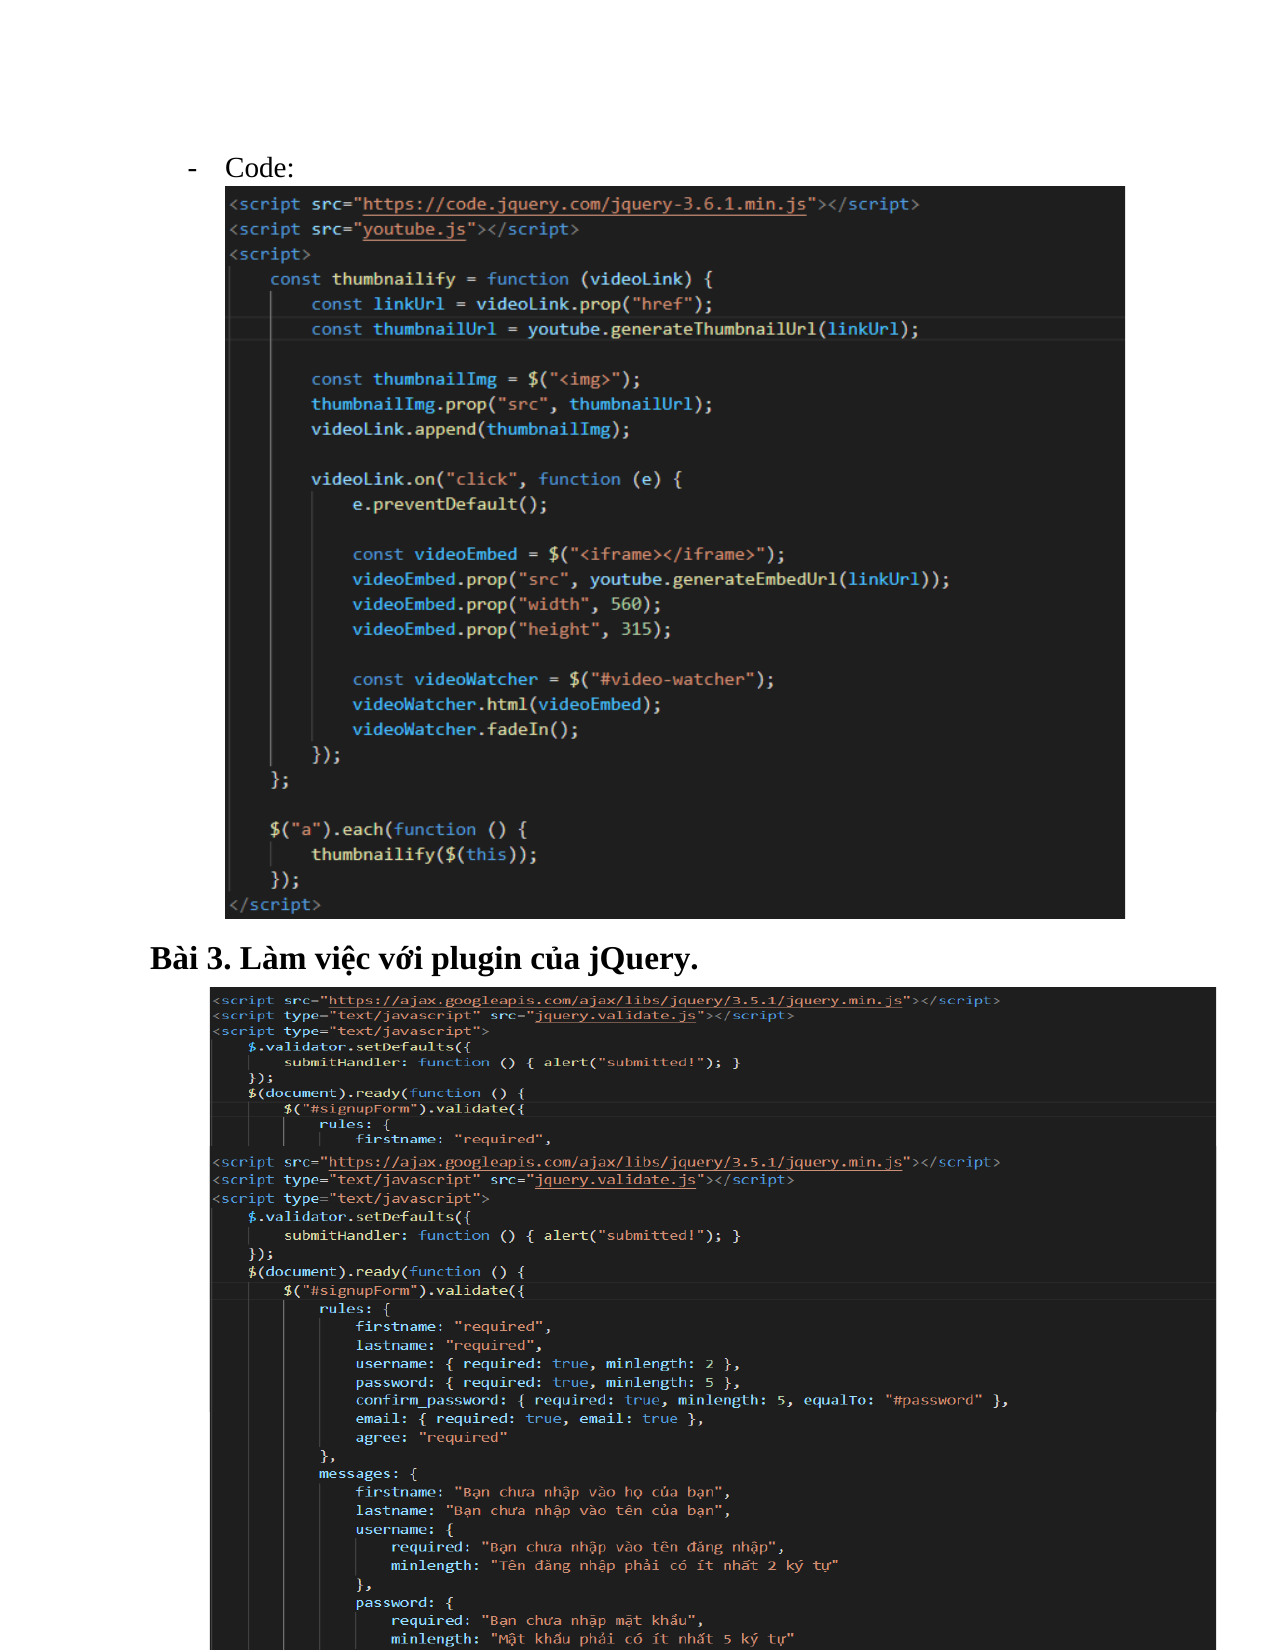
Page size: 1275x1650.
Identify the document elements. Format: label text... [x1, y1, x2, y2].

picture [225, 186, 1125, 919]
subtitle Bài 3. Làm việc với plugin của jQuery. [150, 938, 1125, 976]
list Code: [187, 150, 1125, 183]
picture [209, 987, 1217, 1650]
